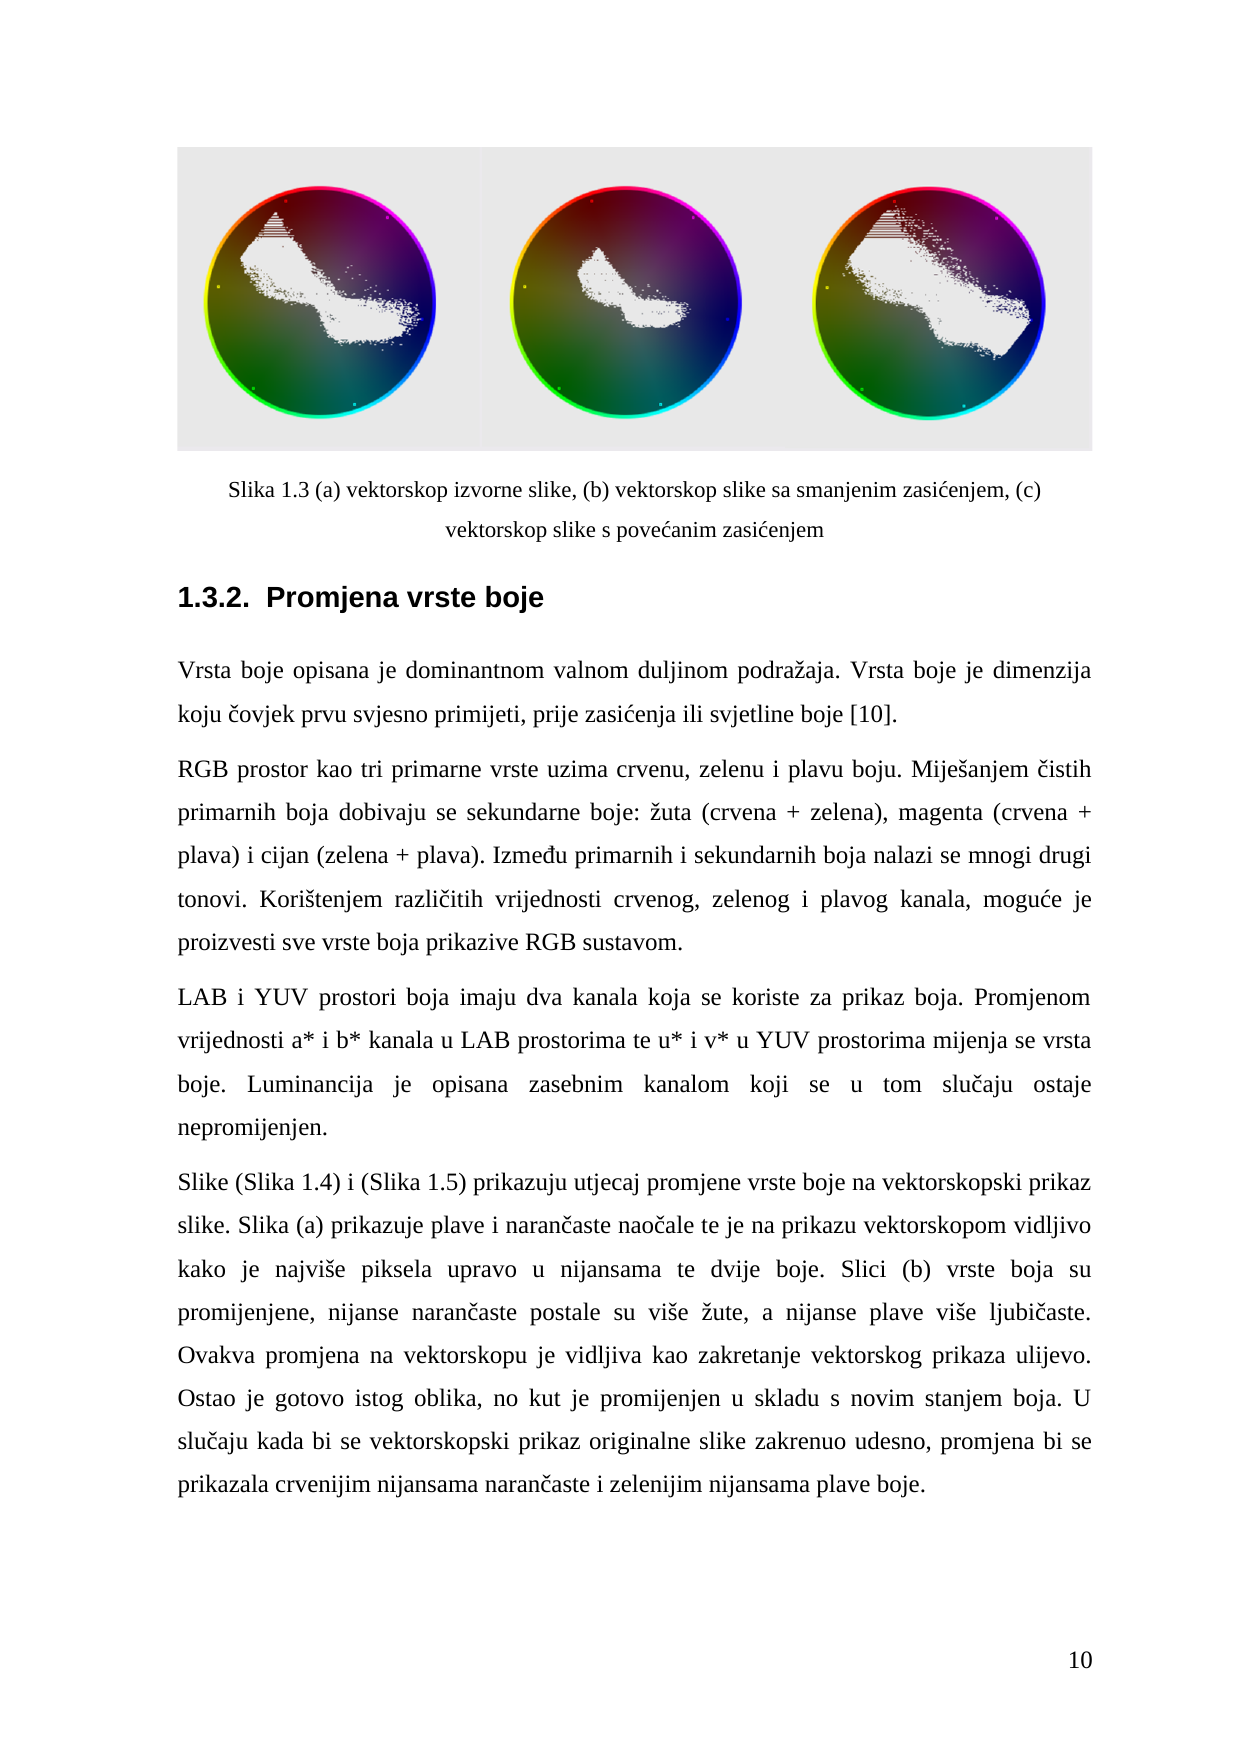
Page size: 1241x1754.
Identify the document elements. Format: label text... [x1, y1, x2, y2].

text Slike (Slika 1.4) i (Slika 1.5) prikazuju utjecaj promjene vrste boje na vektorskopski prikaz slike. Slika (a) prikazuje plave i narančaste naočale te je na prikazu vektorskopom vidljivo kako je najviše piksela upravo u nijansama te dvije boje. Slici (b) vrste boja su promijenjene, nijanse narančaste postale su više žute, a nijanse plave više ljubičaste. Ovakva promjena na vektorskopu je vidljiva kao zakretanje vektorskog prikaza ulijevo. Ostao je gotovo istog oblika, no kut je promijenjen u skladu s novim stanjem boja. U slučaju kada bi se vektorskopski prikaz originalne slike zakrenuo udesno, promjena bi se prikazala crvenijim nijansama narančaste i zelenijim nijansama plave boje. [177, 1167, 1092, 1498]
subtitle Promjena vrste boje [177, 580, 1092, 614]
text LAB i YUV prostori boja imaju dva kanala koja se koriste za prikaz boja. Promjenom vrijednosti a* i b* kanala u LAB prostorima te u* i v* u YUV prostorima mijenja se vrsta boje. Luminancija je opisana zasebnim kanalom koji se u tom slučaju ostaje nepromijenjen. [177, 982, 1092, 1141]
text Slika . (a) vektorskop izvorne slike, (b) vektorskop slike sa smanjenim zasićenjem, (c) vektorskop slike s povećanim zasićenjem [177, 476, 1092, 542]
picture [177, 147, 1093, 451]
text RGB prostor kao tri primarne vrste uzima crvenu, zelenu i plavu boju. Miješanjem čistih primarnih boja dobivaju se sekundarne boje: žuta (crvena + zelena), magenta (crvena + plava) i cijan (zelena + plava). Između primarnih i sekundarnih boja nalazi se mnogi drugi tonovi. Korištenjem različitih vrijednosti crvenog, zelenog i plavog kanala, moguće je proizvesti sve vrste boja prikazive RGB sustavom. [177, 754, 1092, 956]
text Vrsta boje opisana je dominantnom valnom duljinom podražaja. Vrsta boje je dimenzija koju čovjek prvu svjesno primijeti, prije zasićenja ili svjetline boje [10]. [177, 656, 1092, 727]
